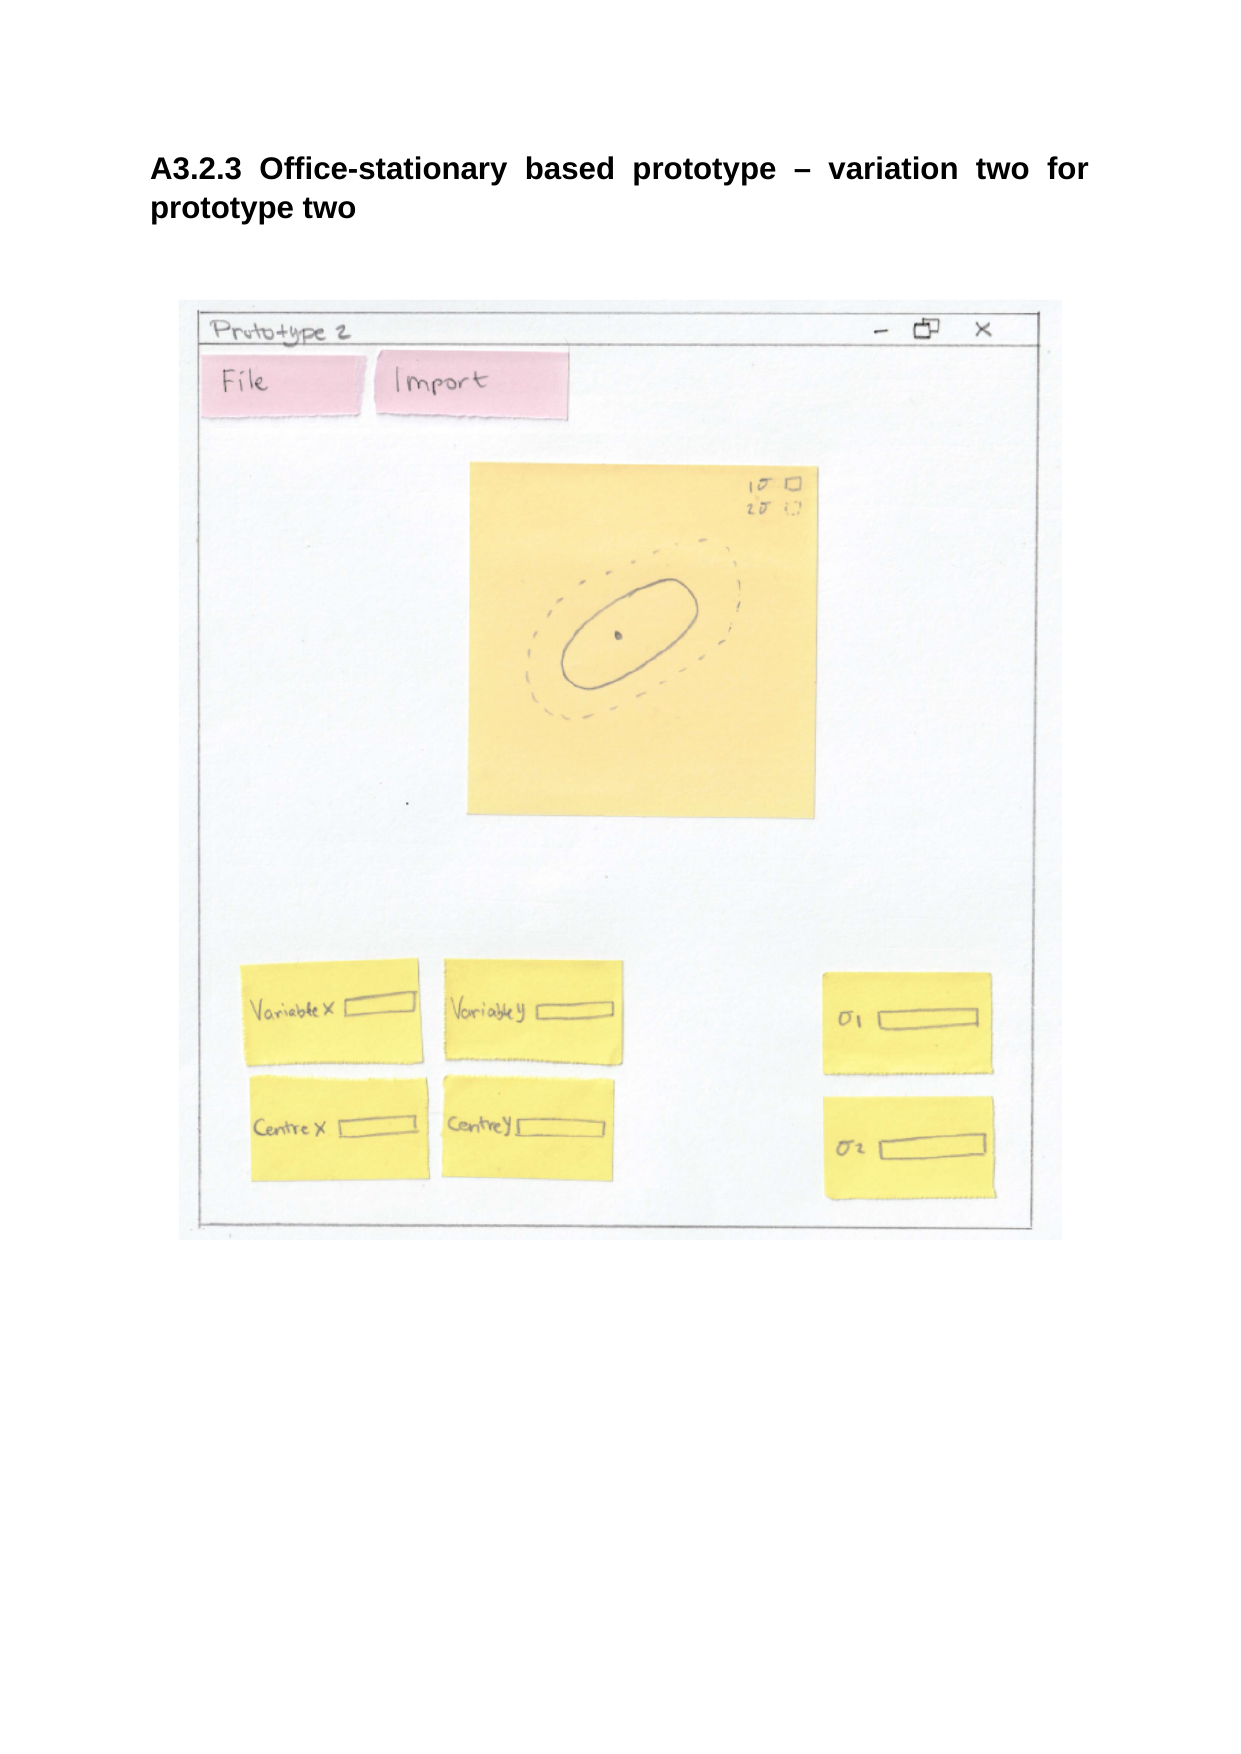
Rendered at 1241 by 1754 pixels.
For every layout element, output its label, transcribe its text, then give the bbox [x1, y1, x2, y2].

text A3.2.3 Office-stationary based prototype – variation two for prototype two [150, 150, 1090, 225]
picture [179, 300, 1061, 1240]
